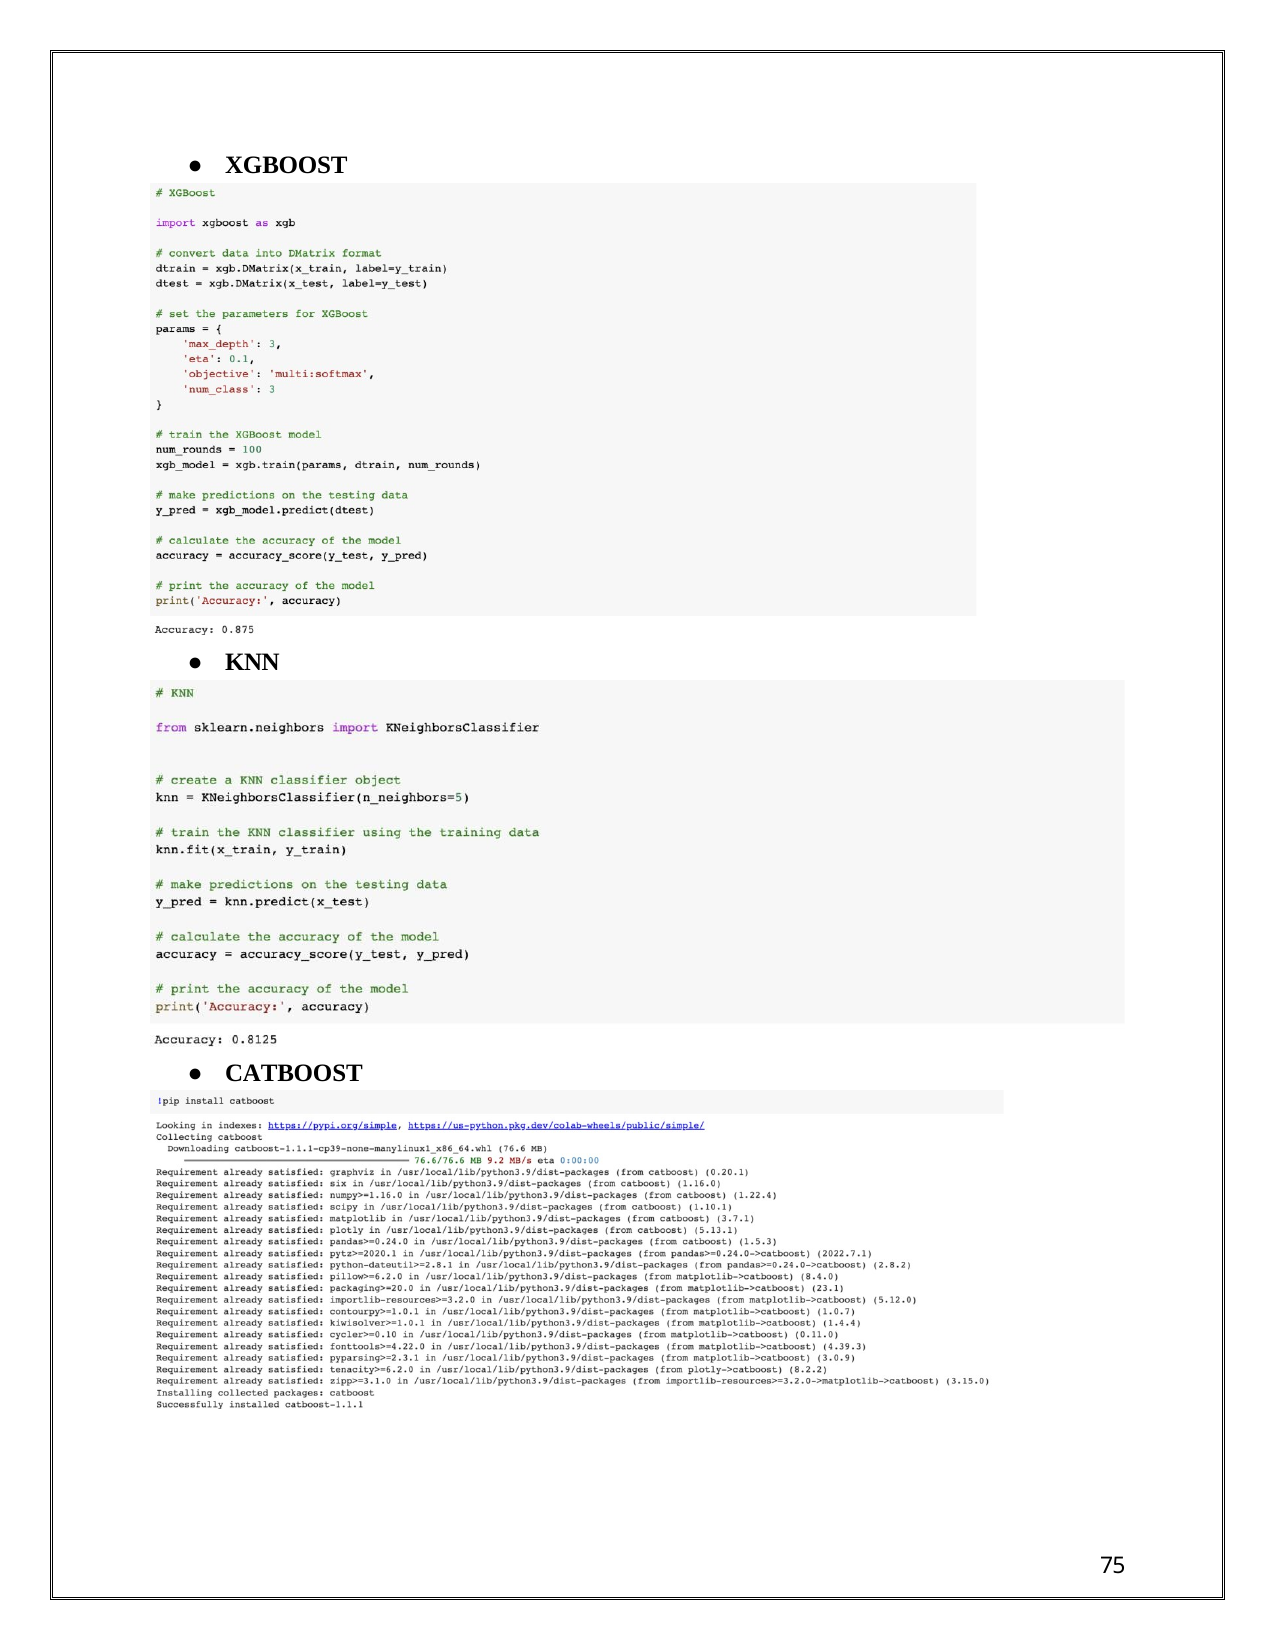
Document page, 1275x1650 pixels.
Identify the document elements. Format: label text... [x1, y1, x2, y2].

picture [150, 680, 1125, 1047]
picture [150, 1090, 1004, 1409]
picture [150, 183, 977, 635]
list CATBOOST [187, 1058, 1162, 1086]
list XGBOOST [187, 150, 1162, 179]
